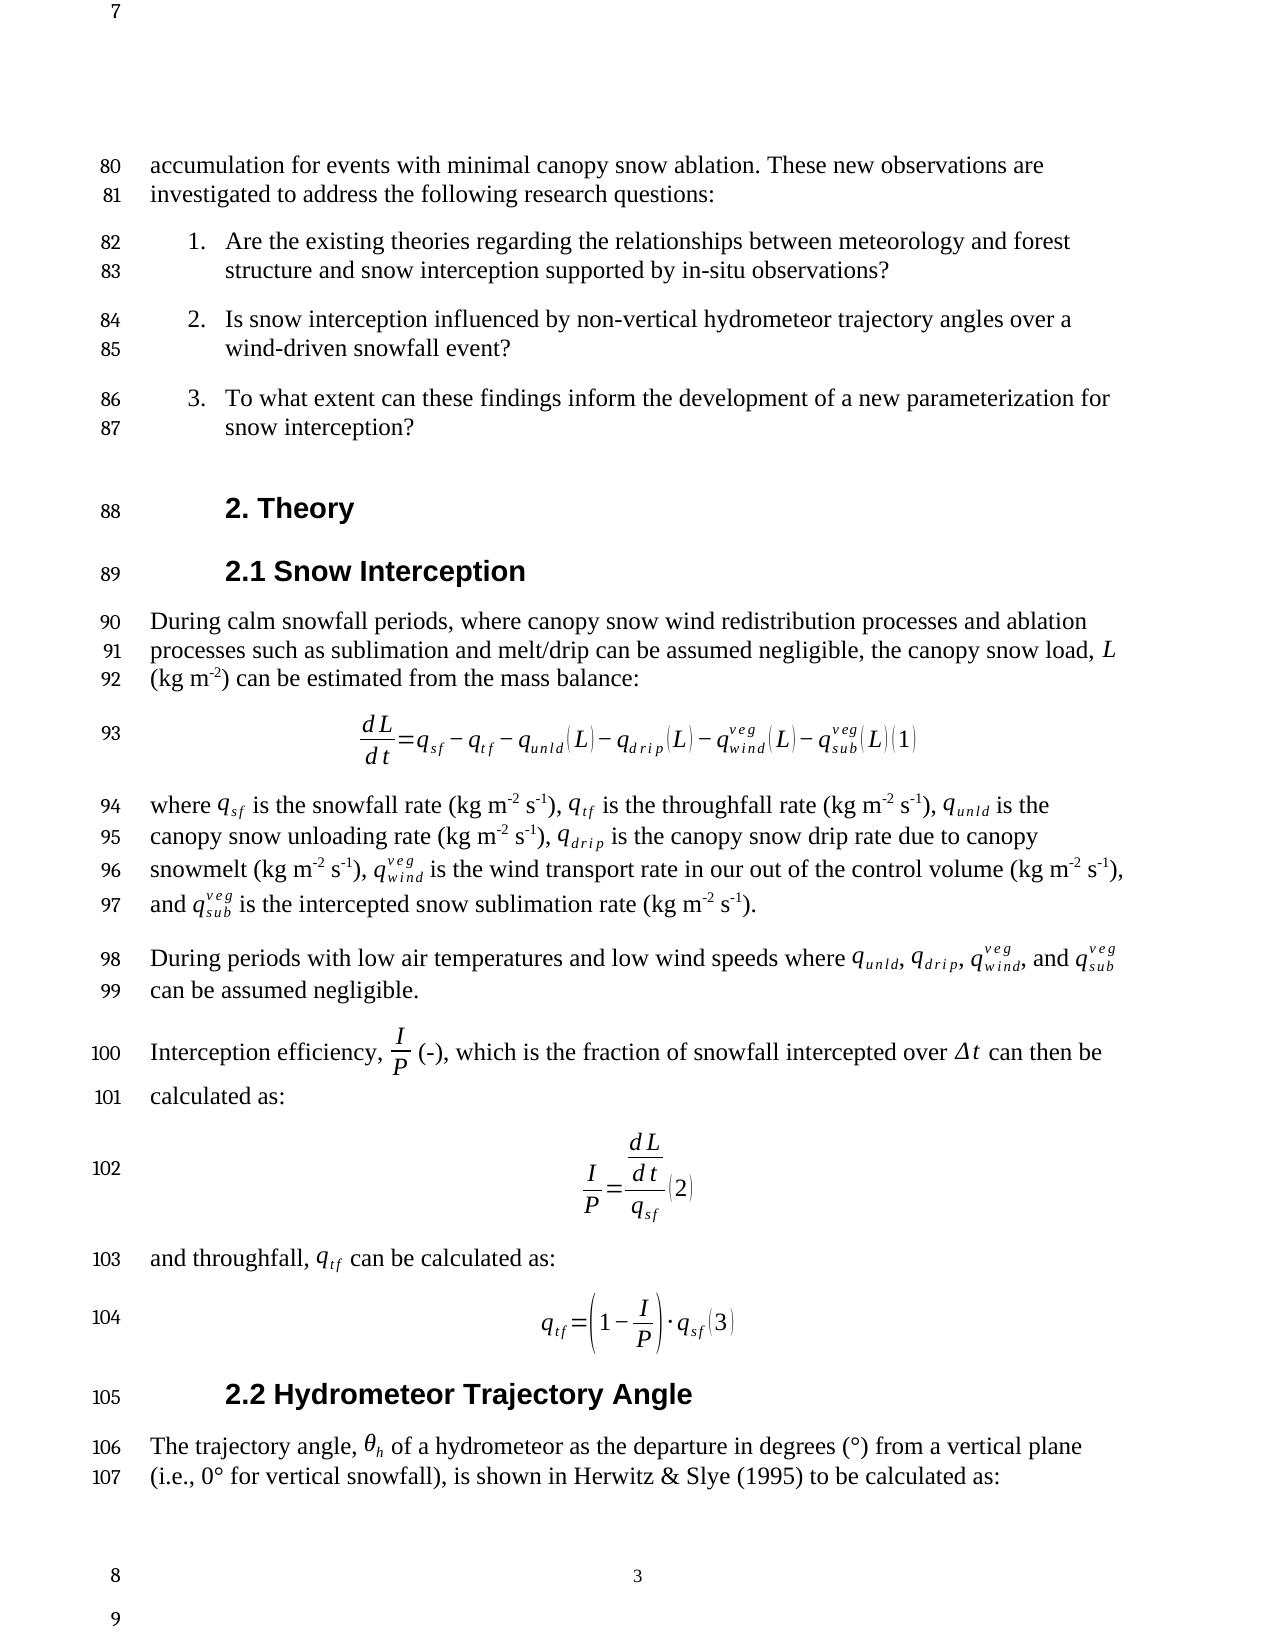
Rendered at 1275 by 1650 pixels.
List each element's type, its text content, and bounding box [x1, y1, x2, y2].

text The trajectory angle, of a hydrometeor as the departure in degrees (°) from a vertical plane (i.e., 0° for vertical snowfall), is shown in Herwitz & Slye (1995) to be calculated as: [150, 1430, 1125, 1490]
subtitle 2.2 Hydrometeor Trajectory Angle [150, 1377, 1125, 1411]
subtitle 2. Theory [150, 491, 1125, 524]
text During calm snowfall periods, where canopy snow wind redistribution processes and ablation processes such as sublimation and melt/drip can be assumed negligible, the canopy snow load, (kg m-2) can be estimated from the mass balance: [150, 606, 1125, 692]
subtitle 2.1 Snow Interception [150, 554, 1125, 587]
list To what extent can these findings inform the development of a new parameterization for snow interception? [187, 383, 1125, 440]
list Are the existing theories regarding the relationships between meteorology and forest structure and snow interception supported by in-situ observations? [187, 226, 1125, 284]
text where is the snowfall rate (kg m-2 s-1), is the throughfall rate (kg m-2 s-1), is the canopy snow unloading rate (kg m-2 s-1), is the canopy snow drip rate due to canopy snowmelt (kg m-2 s-1), is the wind transport rate in our out of the control volume (kg m-2 s-1), and is the intercepted snow sublimation rate (kg m-2 s-1). [150, 789, 1125, 921]
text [150, 150, 1125, 207]
list Is snow interception influenced by non-vertical hydrometeor trajectory angles over a wind-driven snowfall event? [187, 304, 1125, 362]
text During periods with low air temperatures and low wind speeds where , , , and can be assumed negligible. [150, 940, 1125, 1003]
text and throughfall, can be calculated as: [150, 1241, 1125, 1273]
text Interception efficiency, (-), which is the fraction of snowfall intercepted over can then be calculated as: [150, 1022, 1125, 1110]
